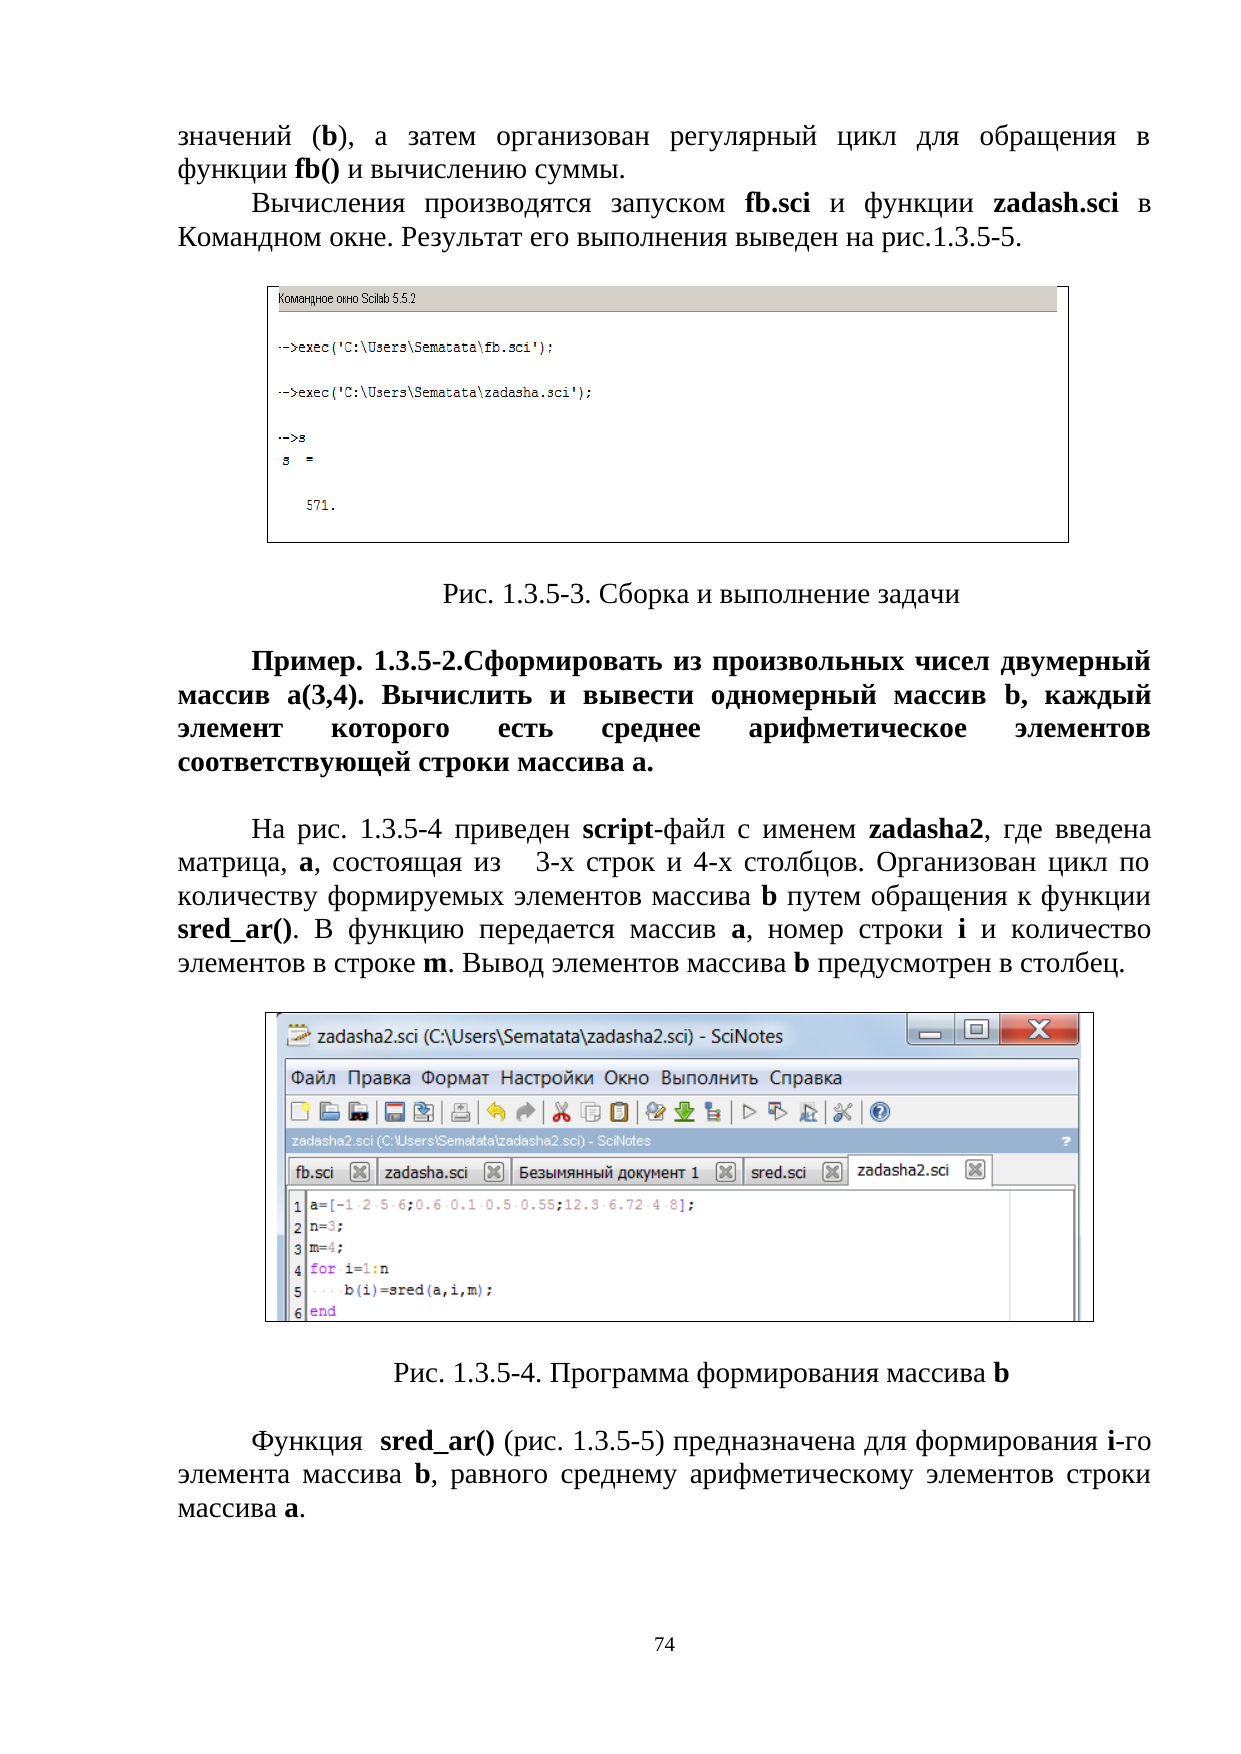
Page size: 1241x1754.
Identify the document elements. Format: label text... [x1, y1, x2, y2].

picture [276, 1013, 1082, 1321]
table_header [1082, 1013, 1093, 1321]
text Рис. 1.3.5-4. Программа формирования массива b [177, 1356, 1152, 1389]
table_header [266, 1013, 276, 1321]
text Функция sred_ar() (рис. 1.3.5-5) предназначена для формирования i-го элемента массива b, равного среднему арифметическому элементов строки массива а. [177, 1423, 1152, 1523]
text На рис. 1.3.5-4 приведен script-файл с именем zadasha2, где введена матрица, а, состоящая из 3-х строк и 4-х столбцов. Организован цикл по количеству формируемых элементов массива b путем обращения к функции sred_ar(). В функцию передается массив а, номер строки i и количество элементов в строке m. Вывод элементов массива b предусмотрен в столбец. [177, 811, 1152, 979]
table_header [1057, 287, 1068, 542]
text Вычисления производятся запуском fb.sci и функции zadash.sci в Командном окне. Результат его выполнения выведен на рис.1.3.5-5. [177, 185, 1152, 252]
text Пример. 1.3.5-2.Сформировать из произвольных чисел двумерный массив а(3,4). Вычислить и вывести одномерный массив b, каждый элемент которого есть среднее арифметическое элементов соответствующей строки массива а. [177, 643, 1152, 777]
picture [278, 286, 1057, 542]
table_header [268, 287, 278, 542]
text Рис. 1.3.5-3. Сборка и выполнение задачи [177, 576, 1152, 610]
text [177, 118, 1152, 185]
